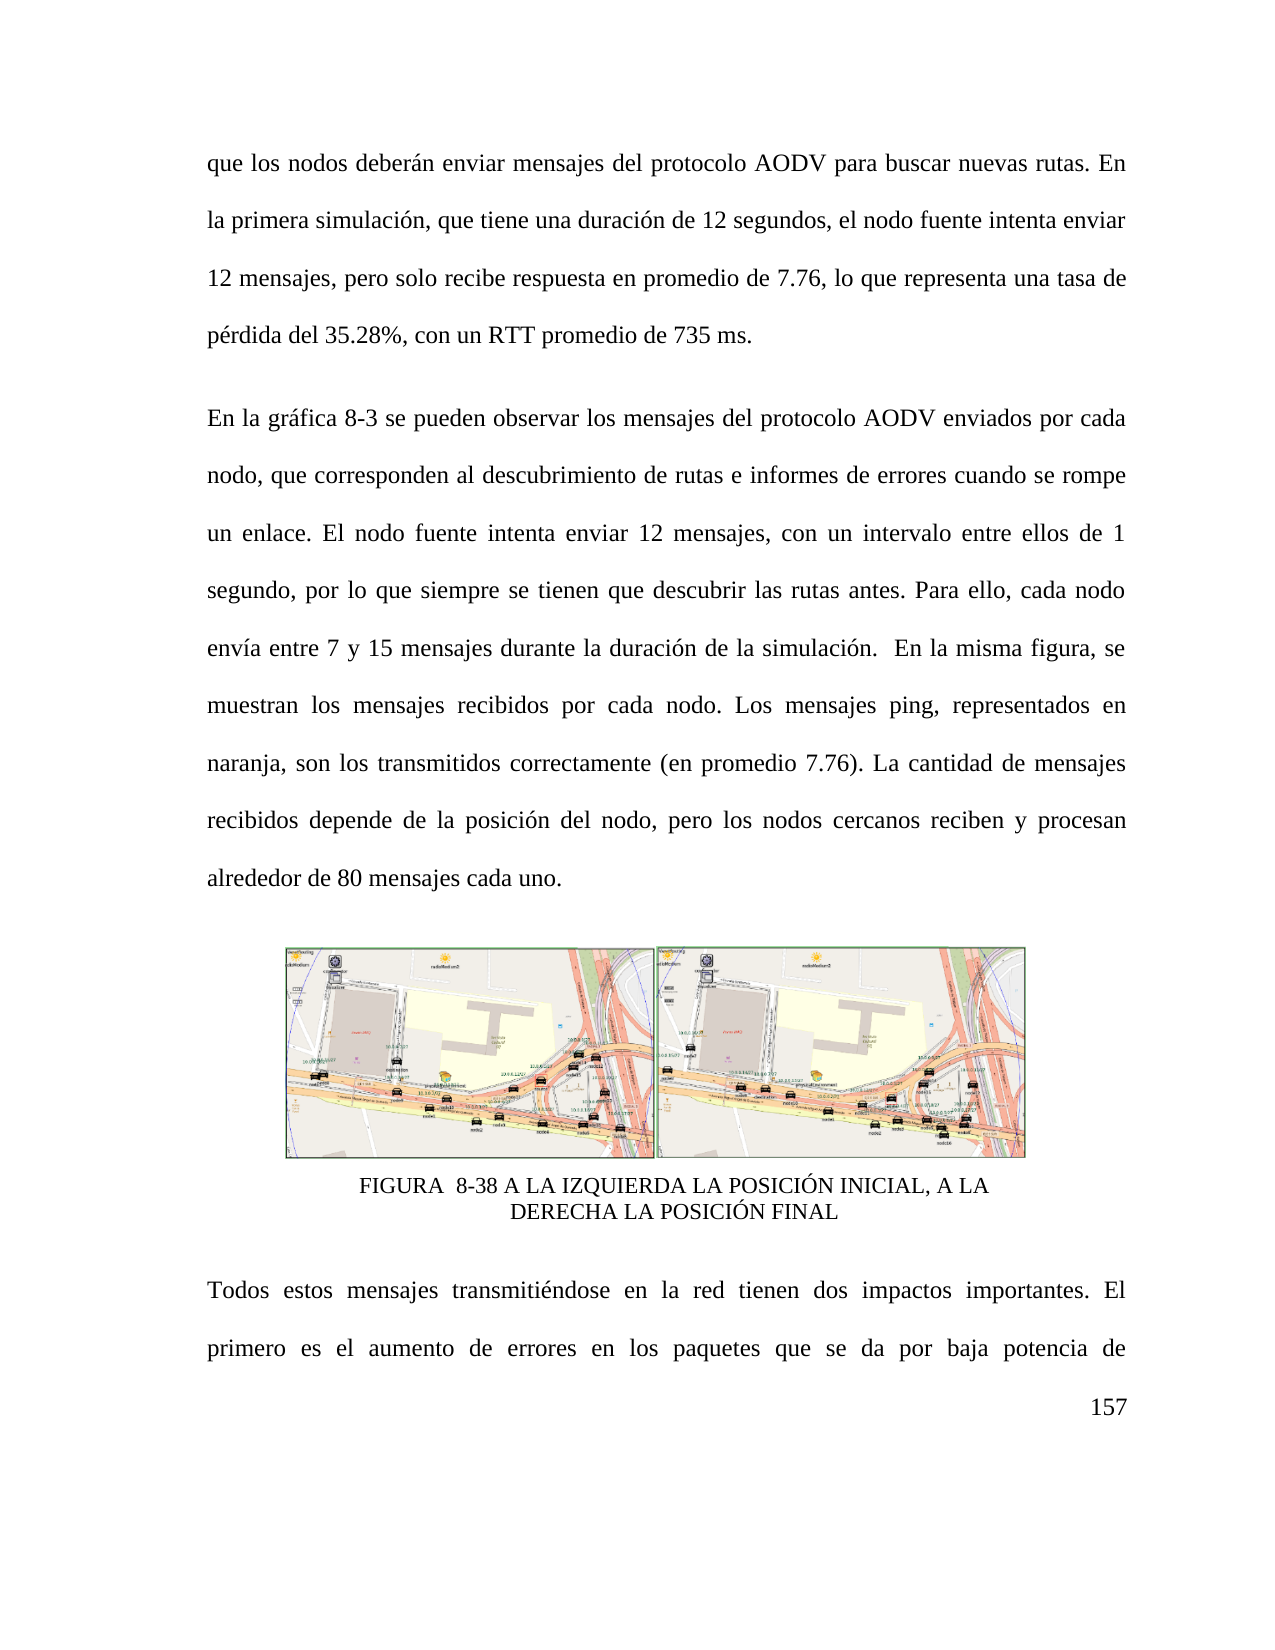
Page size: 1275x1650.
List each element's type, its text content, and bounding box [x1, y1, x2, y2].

picture [285, 947, 655, 1159]
picture [656, 946, 1026, 1158]
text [207, 148, 1127, 349]
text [207, 1275, 1127, 1361]
text En la gráfica 8-3 se pueden observar los mensajes del protocolo AODV enviados por cada nodo, que corresponden al descubrimiento de rutas e informes de errores cuando se rompe un enlace. El nodo fuente intenta enviar 12 mensajes, con un intervalo entre ellos de 1 segundo, por lo que siempre se tienen que descubrir las rutas antes. Para ello, cada nodo envía entre 7 y 15 mensajes durante la duración de la simulación. En la misma figura, se muestran los mensajes recibidos por cada nodo. Los mensajes ping, representados en naranja, son los transmitidos correctamente (en promedio 7.76). La cantidad de mensajes recibidos depende de la posición del nodo, pero los nodos cercanos reciben y procesan alrededor de 80 mensajes cada uno. [207, 403, 1127, 891]
